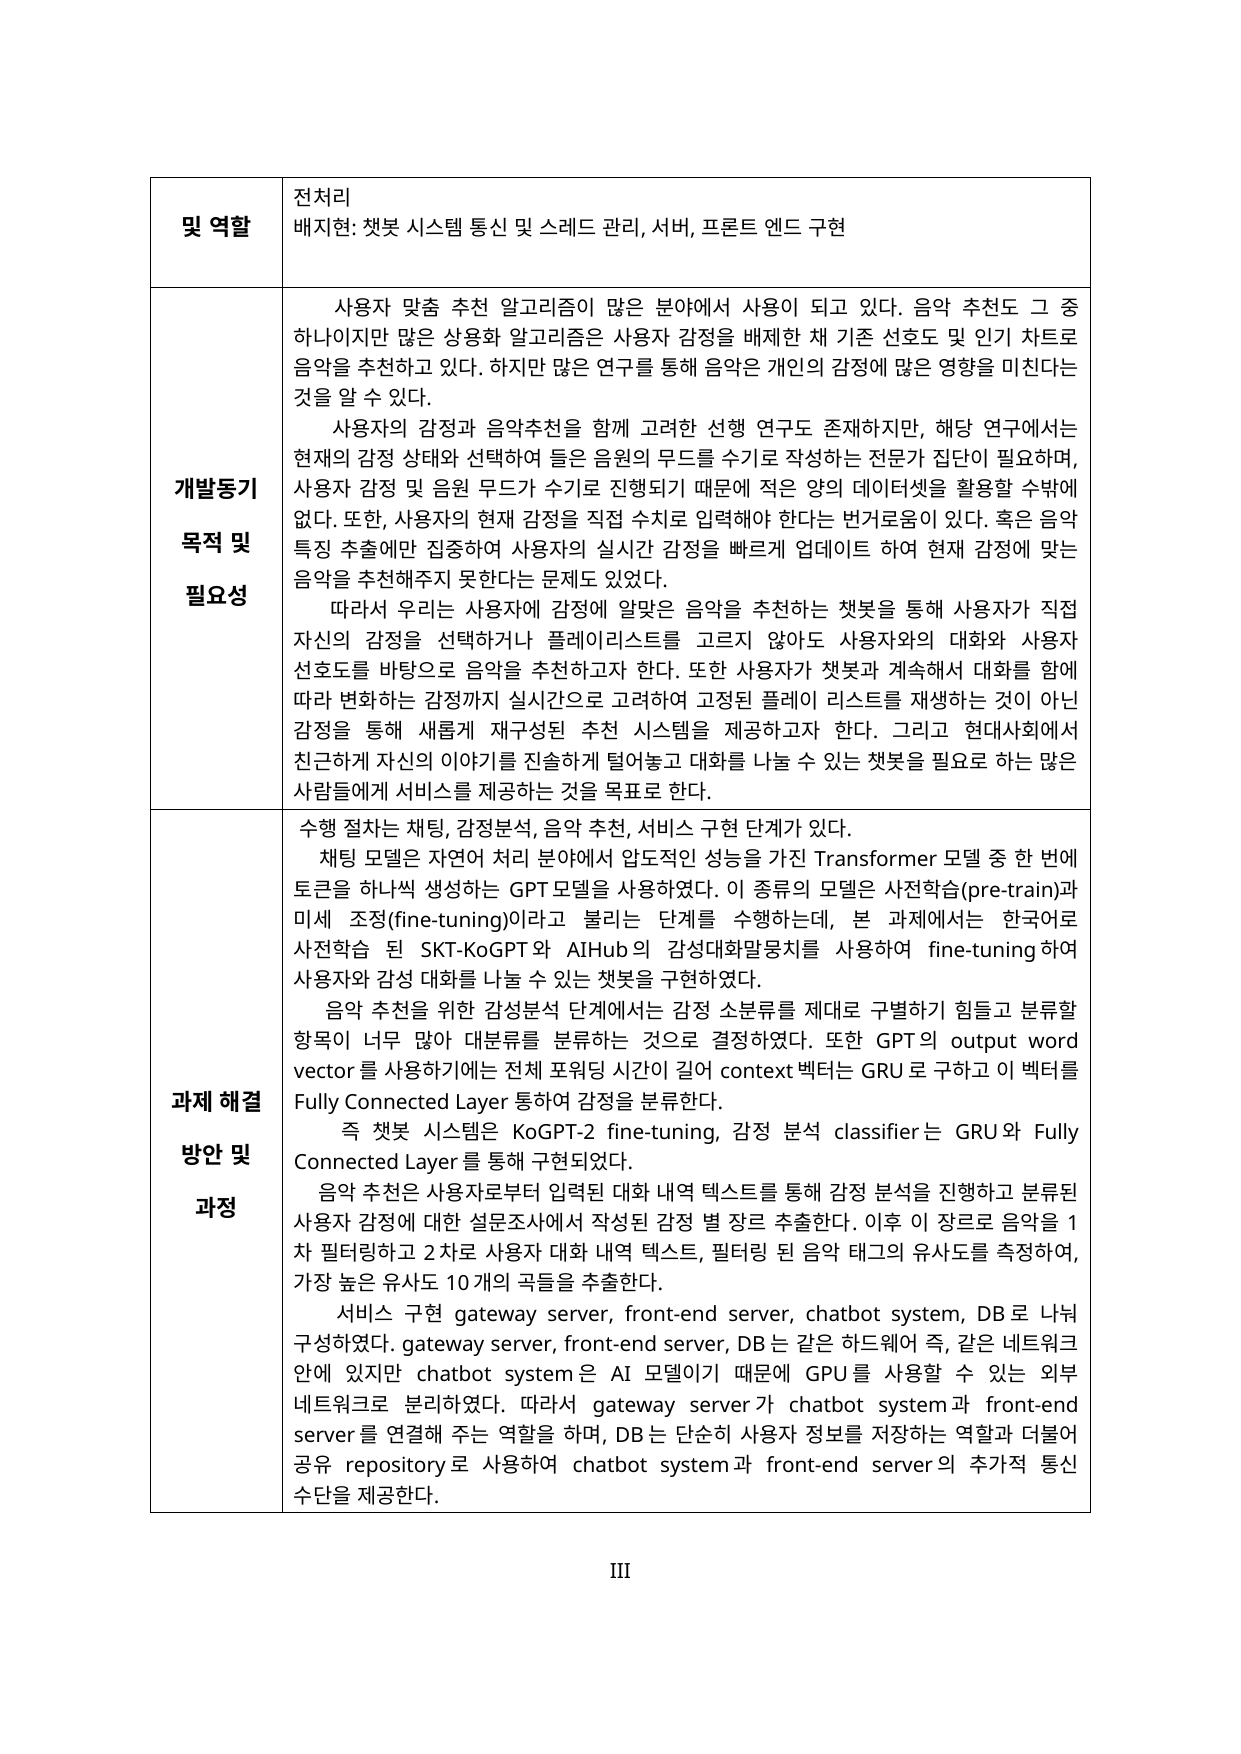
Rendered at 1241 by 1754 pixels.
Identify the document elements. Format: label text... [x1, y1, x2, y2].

table_cell 사용자 맞춤 추천 알고리즘이 많은 분야에서 사용이 되고 있다. 음악 추천도 그 중 하나이지만 많은 상용화 알고리즘은 사용자 감정을 배제한 채 기존 선호도 및 인기 차트로 음악을 추천하고 있다. 하지만 많은 연구를 통해 음악은 개인의 감정에 많은 영향을 미친다는 것을 알 수 있다. 사용자의 감정과 음악추천을 함께 고려한 선행 연구도 존재하지만, 해당 연구에서는 현재의 감정 상태와 선택하여 들은 음원의 무드를 수기로 작성하는 전문가 집단이 필요하며, 사용자 감정 및 음원 무드가 수기로 진행되기 때문에 적은 양의 데이터셋을 활용할 수밖에 없다. 또한, 사용자의 현재 감정을 직접 수치로 입력해야 한다는 번거로움이 있다. 혹은 음악 특징 추출에만 집중하여 사용자의 실시간 감정을 빠르게 업데이트 하여 현재 감정에 맞는 음악을 추천해주지 못한다는 문제도 있었다. 따라서 우리는 사용자에 감정에 알맞은 음악을 추천하는 챗봇을 통해 사용자가 직접 자신의 감정을 선택하거나 플레이리스트를 고르지 않아도 사용자와의 대화와 사용자 선호도를 바탕으로 음악을 추천하고자 한다. 또한 사용자가 챗봇과 계속해서 대화를 함에 따라 변화하는 감정까지 실시간으로 고려하여 고정된 플레이 리스트를 재생하는 것이 아닌 감정을 통해 새롭게 재구성된 추천 시스템을 제공하고자 한다. 그리고 현대사회에서 친근하게 자신의 이야기를 진솔하게 털어놓고 대화를 나눌 수 있는 챗봇을 필요로 하는 많은 사람들에게 서비스를 제공하는 것을 목표로 한다. [283, 288, 1090, 808]
table_cell 과제 해결 방안 및 과정 [151, 810, 282, 1512]
table_cell 개발동기 목적 및 필요성 [151, 288, 282, 808]
table_cell 팀 구성원 및 역할 [151, 178, 282, 287]
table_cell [283, 178, 1090, 287]
table_cell 수행 절차는 채팅, 감정분석, 음악 추천, 서비스 구현 단계가 있다. 채팅 모델은 자연어 처리 분야에서 압도적인 성능을 가진 Transformer 모델 중 한 번에 토큰을 하나씩 생성하는 GPT모델을 사용하였다. 이 종류의 모델은 사전학습(pre-train)과 미세 조정(fine-tuning)이라고 불리는 단계를 수행하는데, 본 과제에서는 한국어로 사전학습 된 SKT-KoGPT와 AIHub의 감성대화말뭉치를 사용하여 fine-tuning하여 사용자와 감성 대화를 나눌 수 있는 챗봇을 구현하였다. 음악 추천을 위한 감성분석 단계에서는 감정 소분류를 제대로 구별하기 힘들고 분류할 항목이 너무 많아 대분류를 분류하는 것으로 결정하였다. 또한 GPT의 output word vector를 사용하기에는 전체 포워딩 시간이 길어 context벡터는 GRU로 구하고 이 벡터를 Fully Connected Layer 통하여 감정을 분류한다. 즉 챗봇 시스템은 KoGPT-2 fine-tuning, 감정 분석 classifier는 GRU와 Fully Connected Layer를 통해 구현되었다. 음악 추천은 사용자로부터 입력된 대화 내역 텍스트를 통해 감정 분석을 진행하고 분류된 사용자 감정에 대한 설문조사에서 작성된 감정 별 장르 추출한다. 이후 이 장르로 음악을 1차 필터링하고 2차로 사용자 대화 내역 텍스트, 필터링 된 음악 태그의 유사도를 측정하여, 가장 높은 유사도 10개의 곡들을 추출한다. 서비스 구현 gateway server, front-end server, chatbot system, DB로 나눠 구성하였다. gateway server, front-end server, DB는 같은 하드웨어 즉, 같은 네트워크 안에 있지만 chatbot system은 AI 모델이기 때문에 GPU를 사용할 수 있는 외부 네트워크로 분리하였다. 따라서 gateway server가 chatbot system과 front-end server를 연결해 주는 역할을 하며, DB는 단순히 사용자 정보를 저장하는 역할과 더불어 공유 repository로 사용하여 chatbot system과 front-end server의 추가적 통신 수단을 제공한다. [283, 810, 1090, 1512]
